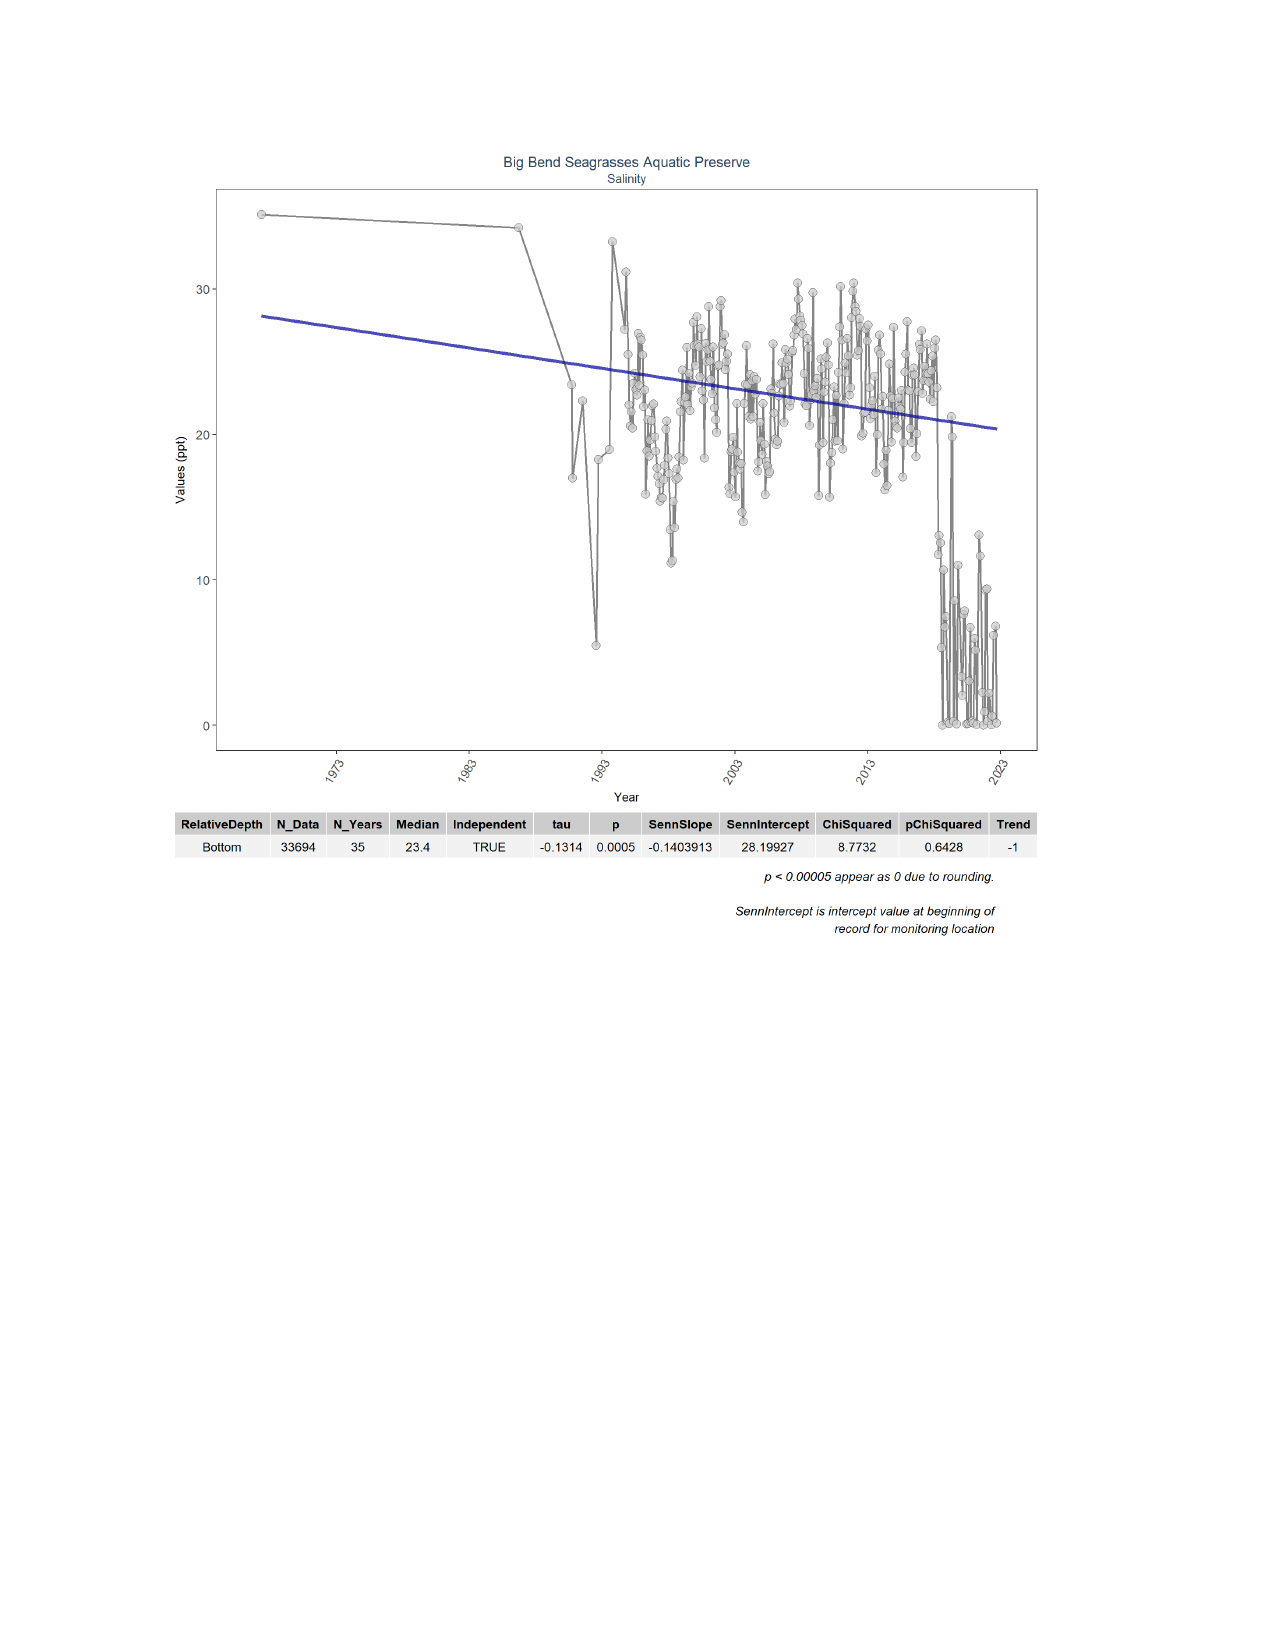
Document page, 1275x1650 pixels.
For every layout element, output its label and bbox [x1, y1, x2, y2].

picture [168, 150, 1044, 938]
